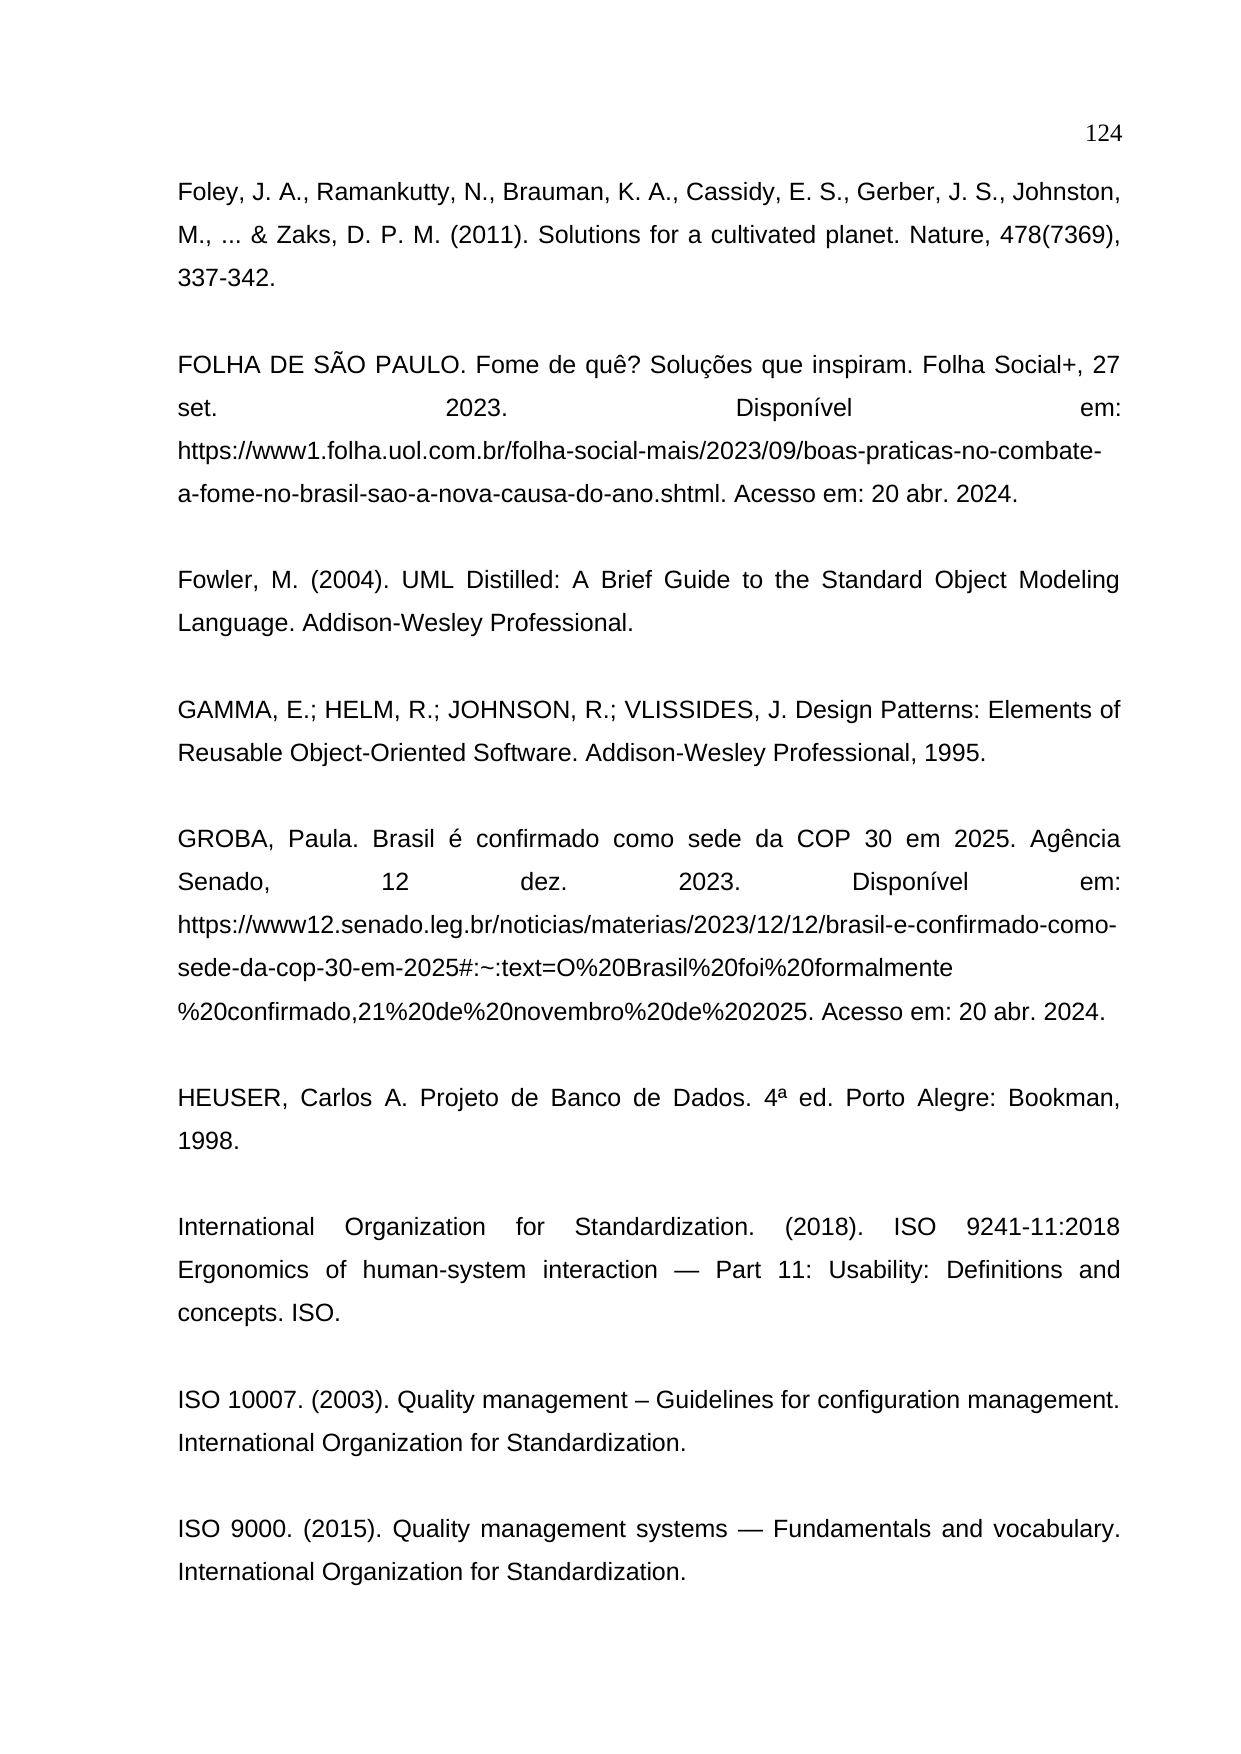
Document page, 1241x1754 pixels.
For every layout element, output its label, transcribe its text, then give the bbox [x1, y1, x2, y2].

text HEUSER, Carlos A. Projeto de Banco de Dados. 4ª ed. Porto Alegre: Bookman, 1998. [177, 1083, 1122, 1155]
text GAMMA, E.; HELM, R.; JOHNSON, R.; VLISSIDES, J. Design Patterns: Elements of Reusable Object-Oriented Software. Addison-Wesley Professional, 1995. [177, 695, 1122, 767]
text Fowler, M. (2004). UML Distilled: A Brief Guide to the Standard Object Modeling Language. Addison-Wesley Professional. [177, 565, 1122, 637]
text International Organization for Standardization. (2018). ISO 9241-11:2018 Ergonomics of human-system interaction — Part 11: Usability: Definitions and concepts. ISO. [177, 1212, 1122, 1327]
text ISO 9000. (2015). Quality management systems — Fundamentals and vocabulary. International Organization for Standardization. [177, 1514, 1122, 1586]
text FOLHA DE SÃO PAULO. Fome de quê? Soluções que inspiram. Folha Social+, 27 set. 2023. Disponível em: https://www1.folha.uol.com.br/folha-social-mais/2023/09/boas-praticas-no-combate-a-fome-no-brasil-sao-a-nova-causa-do-ano.shtml. Acesso em: 20 abr. 2024. [177, 350, 1122, 508]
text ISO 10007. (2003). Quality management – Guidelines for configuration management. International Organization for Standardization. [177, 1385, 1122, 1457]
text GROBA, Paula. Brasil é confirmado como sede da COP 30 em 2025. Agência Senado, 12 dez. 2023. Disponível em: https://www12.senado.leg.br/noticias/materias/2023/12/12/brasil-e-confirmado-como-sede-da-cop-30-em-2025#:~:text=O%20Brasil%20foi%20formalmente%20confirmado,21%20de%20novembro%20de%202025. Acesso em: 20 abr. 2024. [177, 824, 1122, 1025]
text Foley, J. A., Ramankutty, N., Brauman, K. A., Cassidy, E. S., Gerber, J. S., Johnston, M., ... & Zaks, D. P. M. (2011). Solutions for a cultivated planet. Nature, 478(7369), 337-342. [177, 177, 1122, 292]
